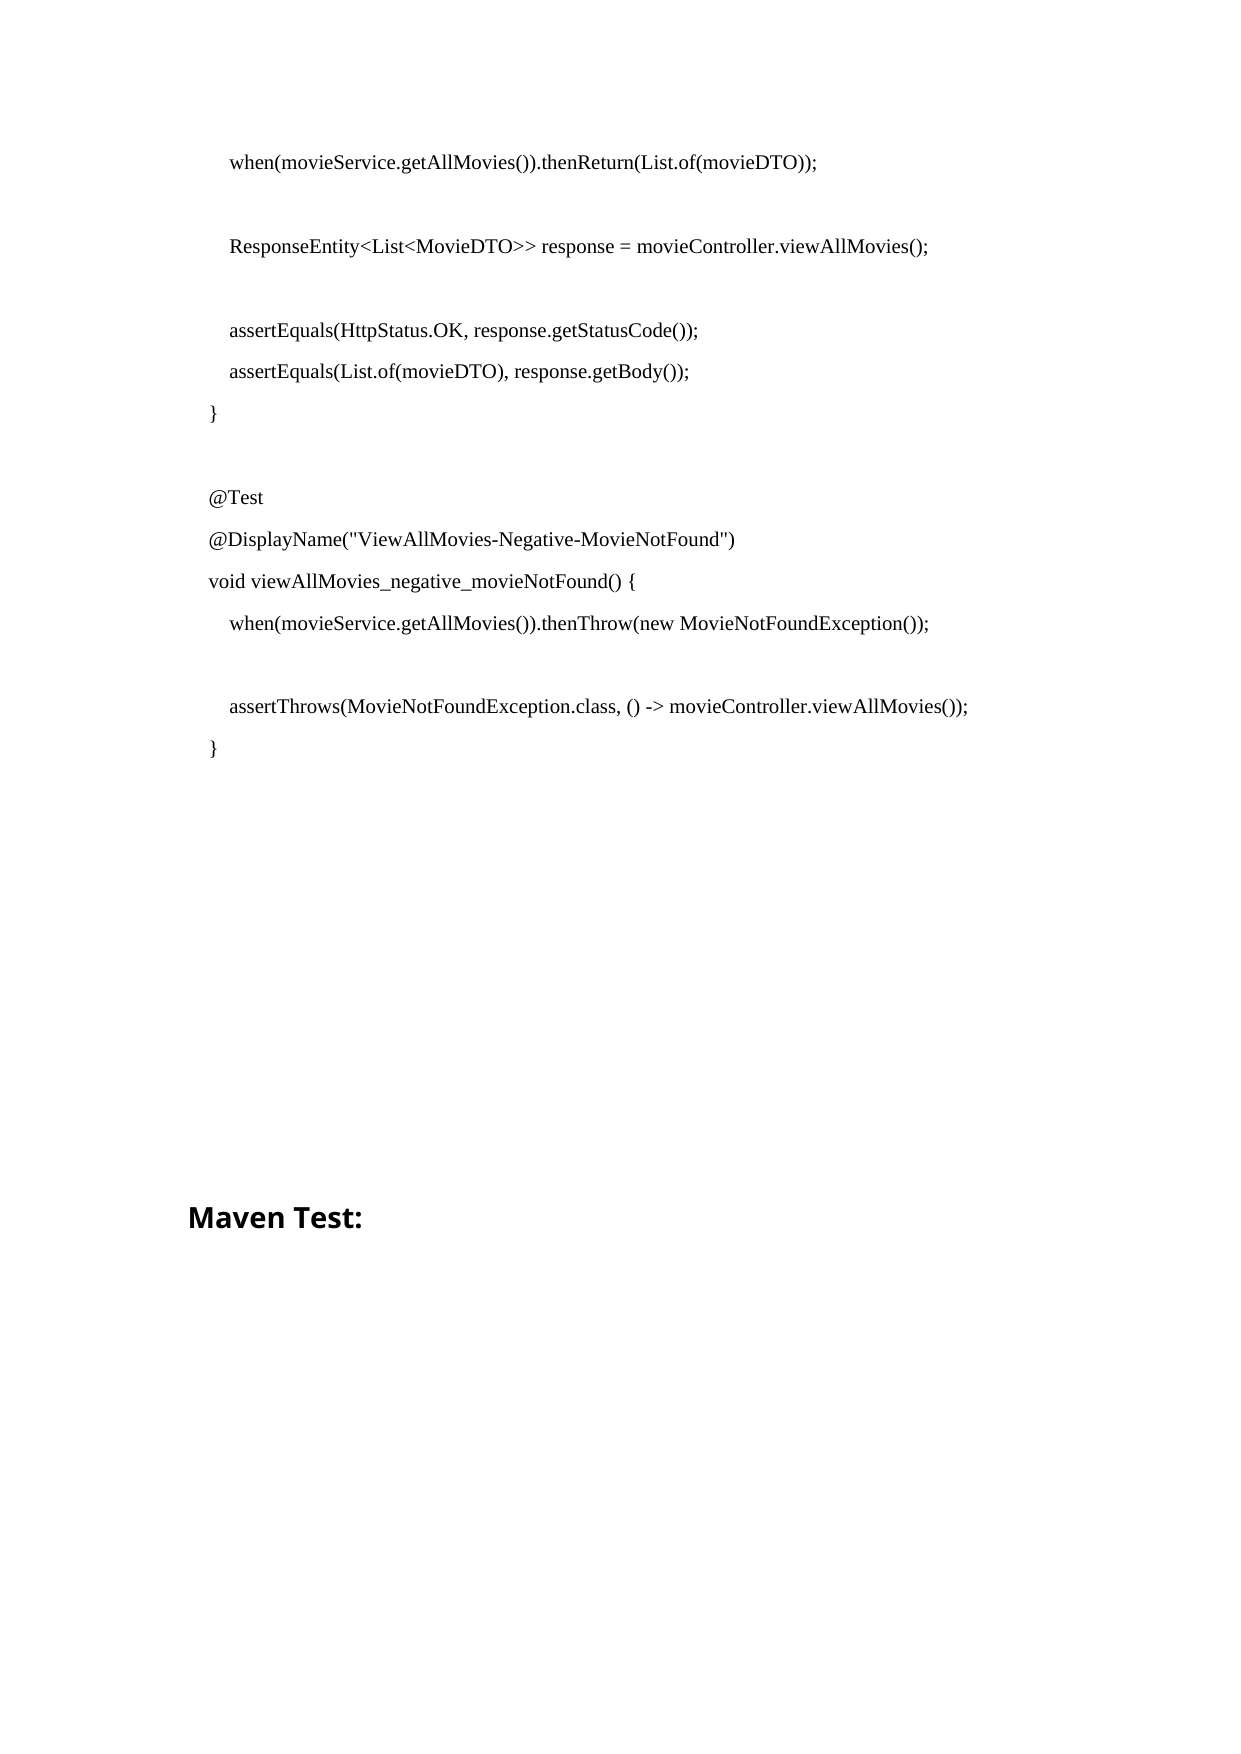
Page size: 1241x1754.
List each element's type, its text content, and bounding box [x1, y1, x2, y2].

text when(movieService.getAllMovies()).thenReturn(List.of(movieDTO)); [187, 150, 1053, 174]
text assertEquals(List.of(movieDTO), response.getBody()); [187, 359, 1053, 383]
subtitle Maven Test: [187, 1197, 1053, 1237]
text ResponseEntity<List<MovieDTO>> response = movieController.viewAllMovies(); [187, 234, 1053, 258]
text @DisplayName("ViewAllMovies-Negative-MovieNotFound") [187, 527, 1053, 551]
text assertEquals(HttpStatus.OK, response.getStatusCode()); [187, 317, 1053, 342]
text when(movieService.getAllMovies()).thenThrow(new MovieNotFoundException()); [187, 611, 1053, 635]
text } [187, 401, 1053, 425]
text void viewAllMovies_negative_movieNotFound() { [187, 569, 1053, 593]
text assertThrows(MovieNotFoundException.class, () -> movieController.viewAllMovies()); [187, 694, 1053, 718]
text @Test [187, 485, 1053, 509]
text } [187, 736, 1053, 760]
